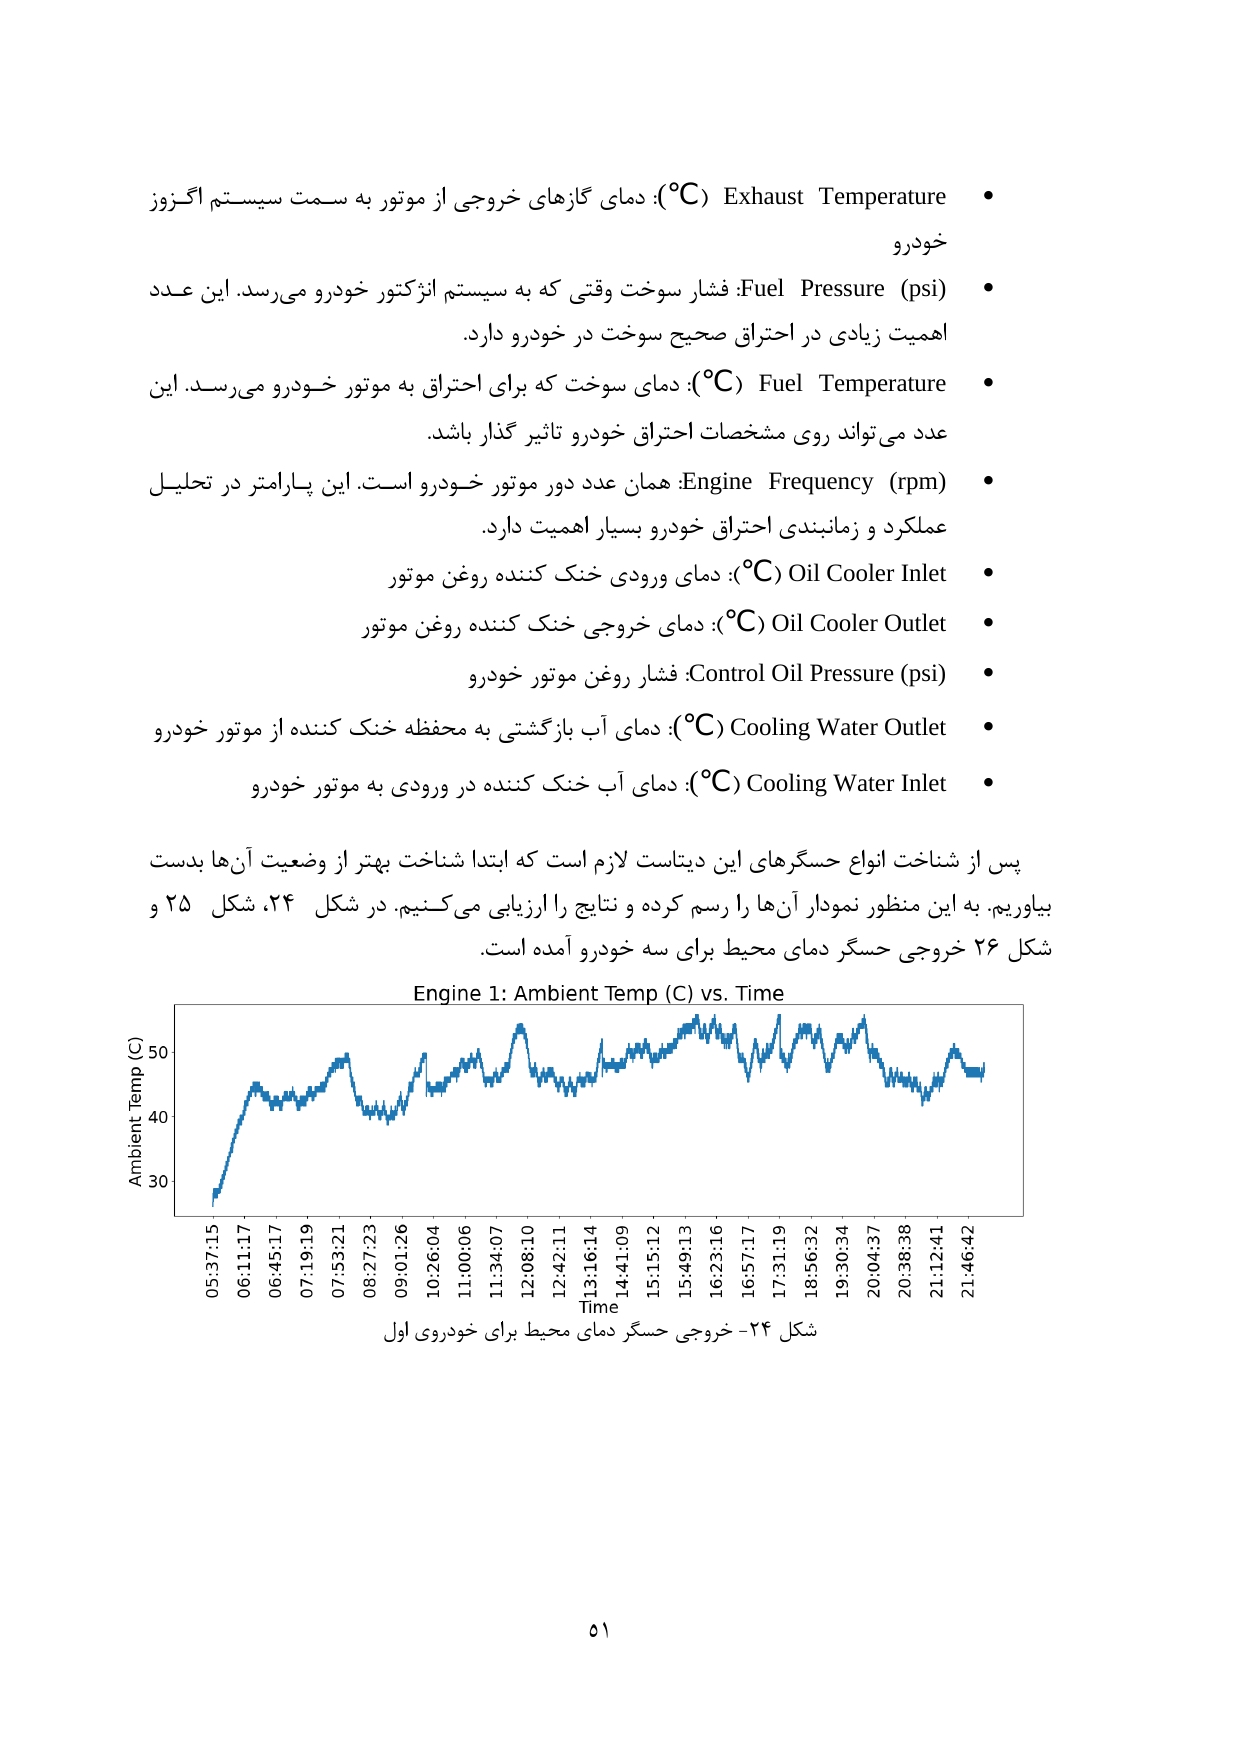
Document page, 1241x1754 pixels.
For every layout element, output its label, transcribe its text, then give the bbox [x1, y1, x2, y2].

list Control Oil Pressure (psi): فشار روغن موتور خودرو [148, 658, 984, 691]
text پس از شناخت انواع حسگرهای این دیتاست لازم است که ابتدا شناخت بهتر از وضعیت آن‌ها بدست بیاوریم. به این منظور نمودار آن‌ها را رسم کرده و نتایج را ارزیابی می‌کنیم. در شکل 13، شکل 14 و شکل 15 خروجی حسگر دمای محیط برای سه خودرو آمده است. [148, 849, 1051, 965]
picture [123, 980, 1028, 1321]
list Fuel Pressure (psi): فشار سوخت وقتی که به سیستم انژکتور خودرو می‌رسد. این عدد اهمیت زیادی در احتراق صحیح سوخت در خودرو دارد. [148, 273, 984, 350]
list Oil Cooler Inlet (℃): دمای ورودی خنک کننده روغن موتور [148, 558, 984, 591]
list Cooling Water Inlet (℃): دمای آب خنک کننده در ورودی به موتور خودرو [148, 764, 984, 801]
list Cooling Water Outlet (℃): دمای آب بازگشتی به محفظه خنک کننده از موتور خودرو [148, 708, 984, 745]
list Fuel Temperature (℃): دمای سوخت که برای احتراق به موتور خودرو می‌رسد. این عدد می‎‌تواند روی مشخصات احتراق خودرو تاثیر گذار باشد. [148, 364, 984, 450]
list Oil Cooler Outlet (℃): دمای خروجی خنک کننده روغن موتور [148, 608, 984, 641]
list Engine Frequency (rpm): همان عدد دور موتور خودرو است. این پارامتر در تحلیل عملکرد و زمانبندی احتراق خودرو بسیار اهمیت دارد. [148, 466, 984, 543]
list Exhaust Temperature (℃): دمای گازهای خروجی از موتور به سمت سیستم اگزوز خودرو [148, 177, 984, 258]
text شکل 24- خروجی حسگر دمای محیط برای خودروی اول [148, 1321, 1051, 1346]
